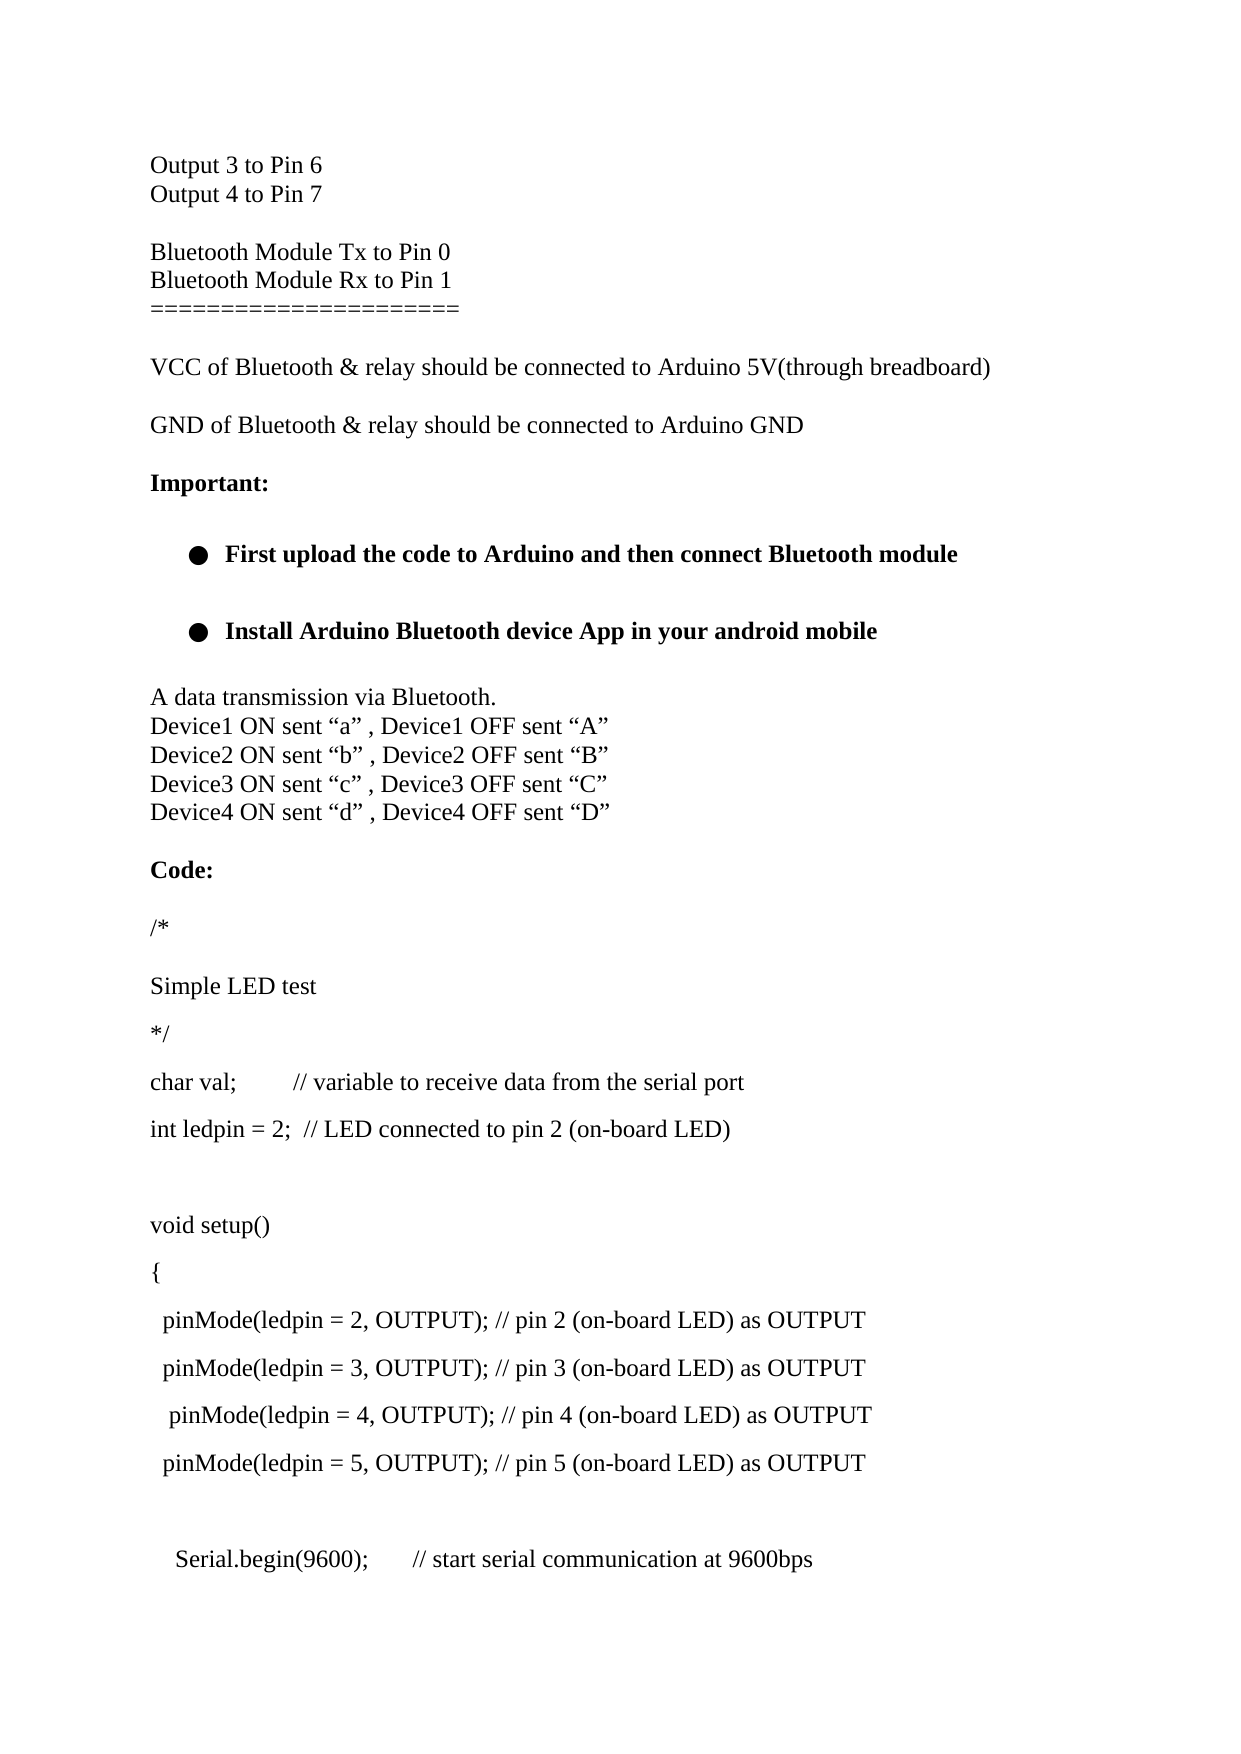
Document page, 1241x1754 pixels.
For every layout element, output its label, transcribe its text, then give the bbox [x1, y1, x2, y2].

text pinMode(ledpin = 2, OUTPUT); // pin 2 (on-board LED) as OUTPUT [150, 1305, 1090, 1334]
text pinMode(ledpin = 4, OUTPUT); // pin 4 (on-board LED) as OUTPUT [150, 1401, 1090, 1429]
text */ [150, 1019, 1090, 1048]
text Serial.begin(9600); // start serial communication at 9600bps [150, 1544, 1090, 1572]
text Code: [150, 855, 1090, 884]
text Important: [150, 468, 1090, 497]
text { [150, 1257, 1090, 1286]
text Simple LED test [150, 971, 1090, 1000]
text pinMode(ledpin = 3, OUTPUT); // pin 3 (on-board LED) as OUTPUT [150, 1353, 1090, 1382]
text Bluetooth Module Tx to Pin 0 Bluetooth Module Rx to Pin 1 ====================== [150, 237, 1090, 323]
text int ledpin = 2; // LED connected to pin 2 (on-board LED) [150, 1114, 1090, 1143]
list Install Arduino Bluetooth device App in your android mobile [187, 602, 1090, 653]
text VCC of Bluetooth & relay should be connected to Arduino 5V(through breadboard) [150, 352, 1090, 381]
text GND of Bluetooth & relay should be connected to Arduino GND [150, 410, 1090, 439]
text char val; // variable to receive data from the serial port [150, 1067, 1090, 1095]
list First upload the code to Arduino and then connect Bluetooth module [187, 526, 1090, 577]
text pinMode(ledpin = 5, OUTPUT); // pin 5 (on-board LED) as OUTPUT [150, 1448, 1090, 1477]
text A data transmission via Bluetooth. Device1 ON sent “a” , Device1 OFF sent “A” Device2 ON sent “b” , Device2 OFF sent “B” Device3 ON sent “c” , Device3 OFF sent “C” Device4 ON sent “d” , Device4 OFF sent “D” [150, 682, 1090, 826]
text void setup() [150, 1210, 1090, 1238]
text /* [150, 913, 1090, 942]
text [150, 150, 1090, 207]
